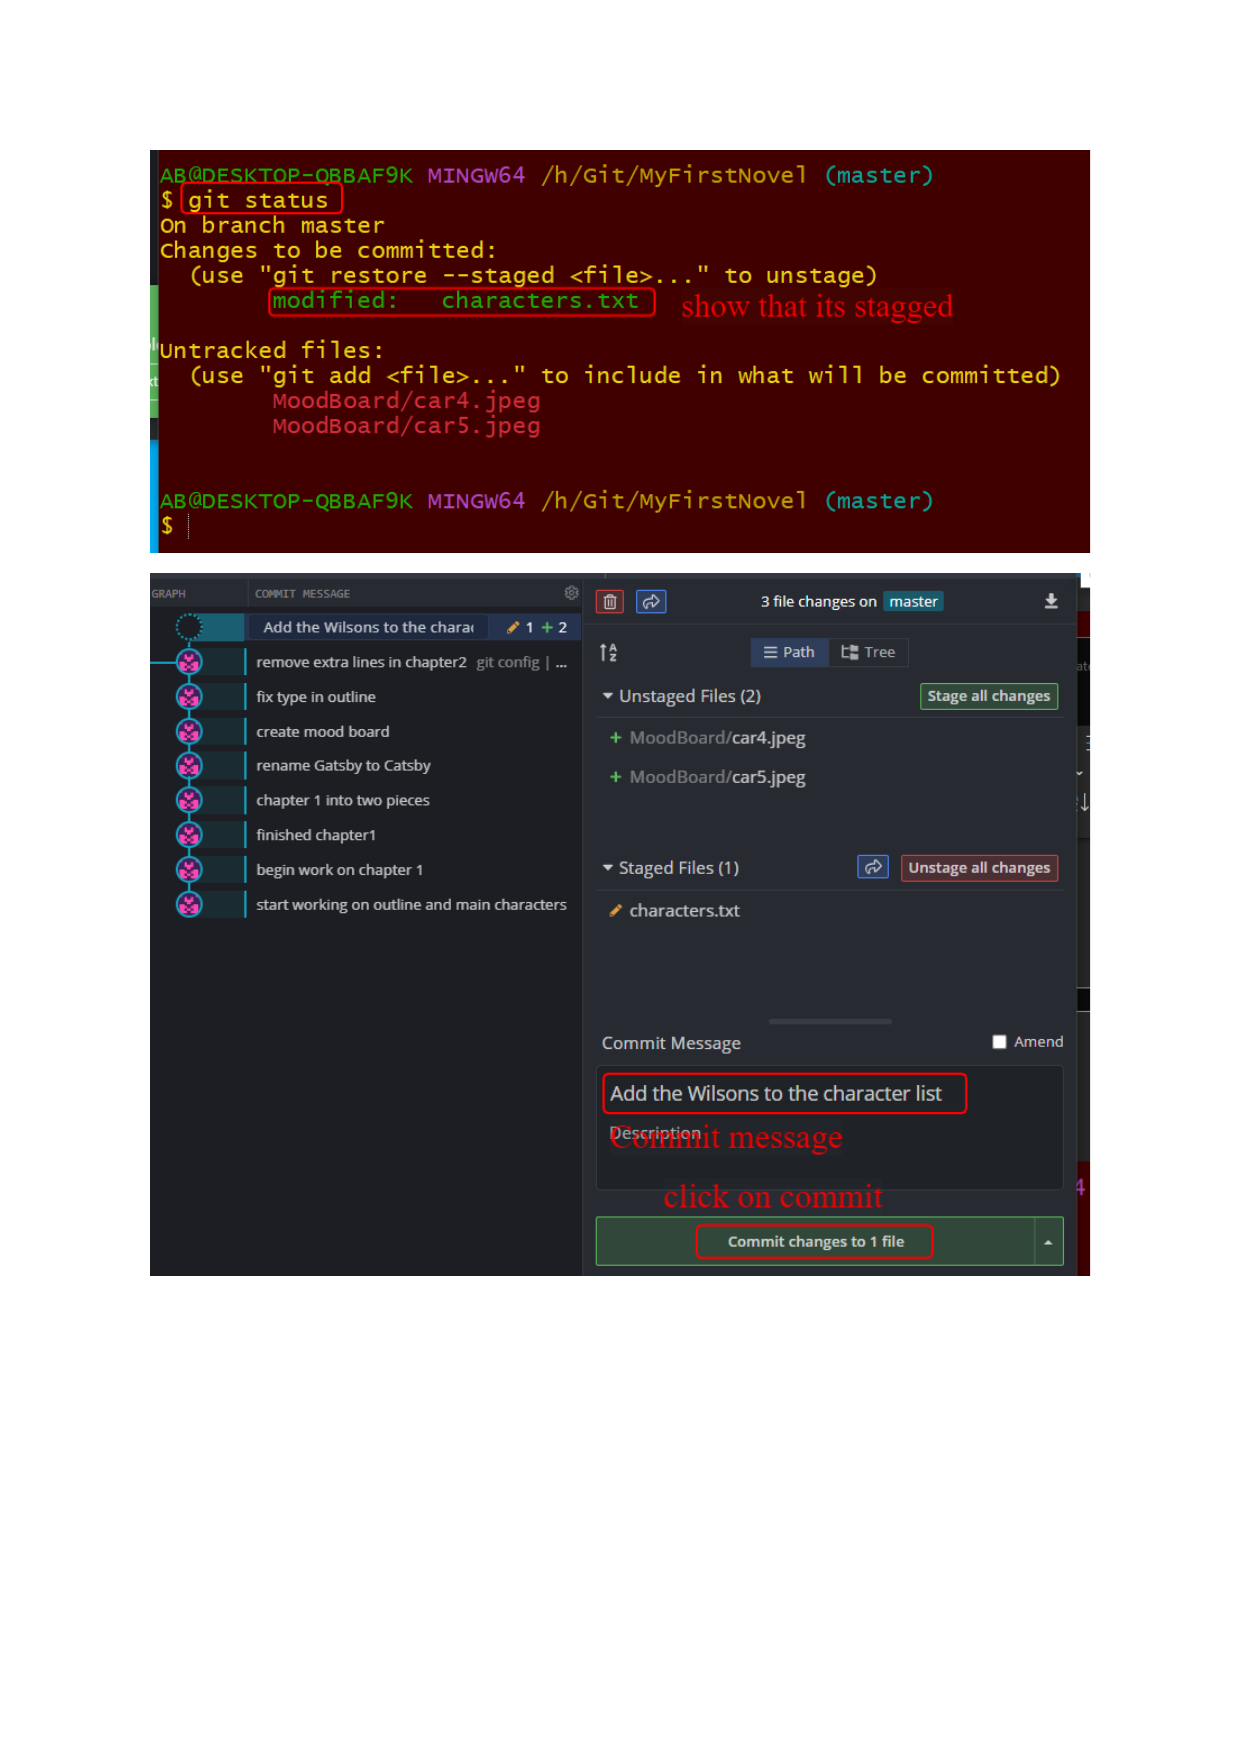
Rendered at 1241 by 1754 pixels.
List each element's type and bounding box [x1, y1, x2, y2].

picture [150, 573, 1091, 1276]
picture [150, 150, 1091, 553]
